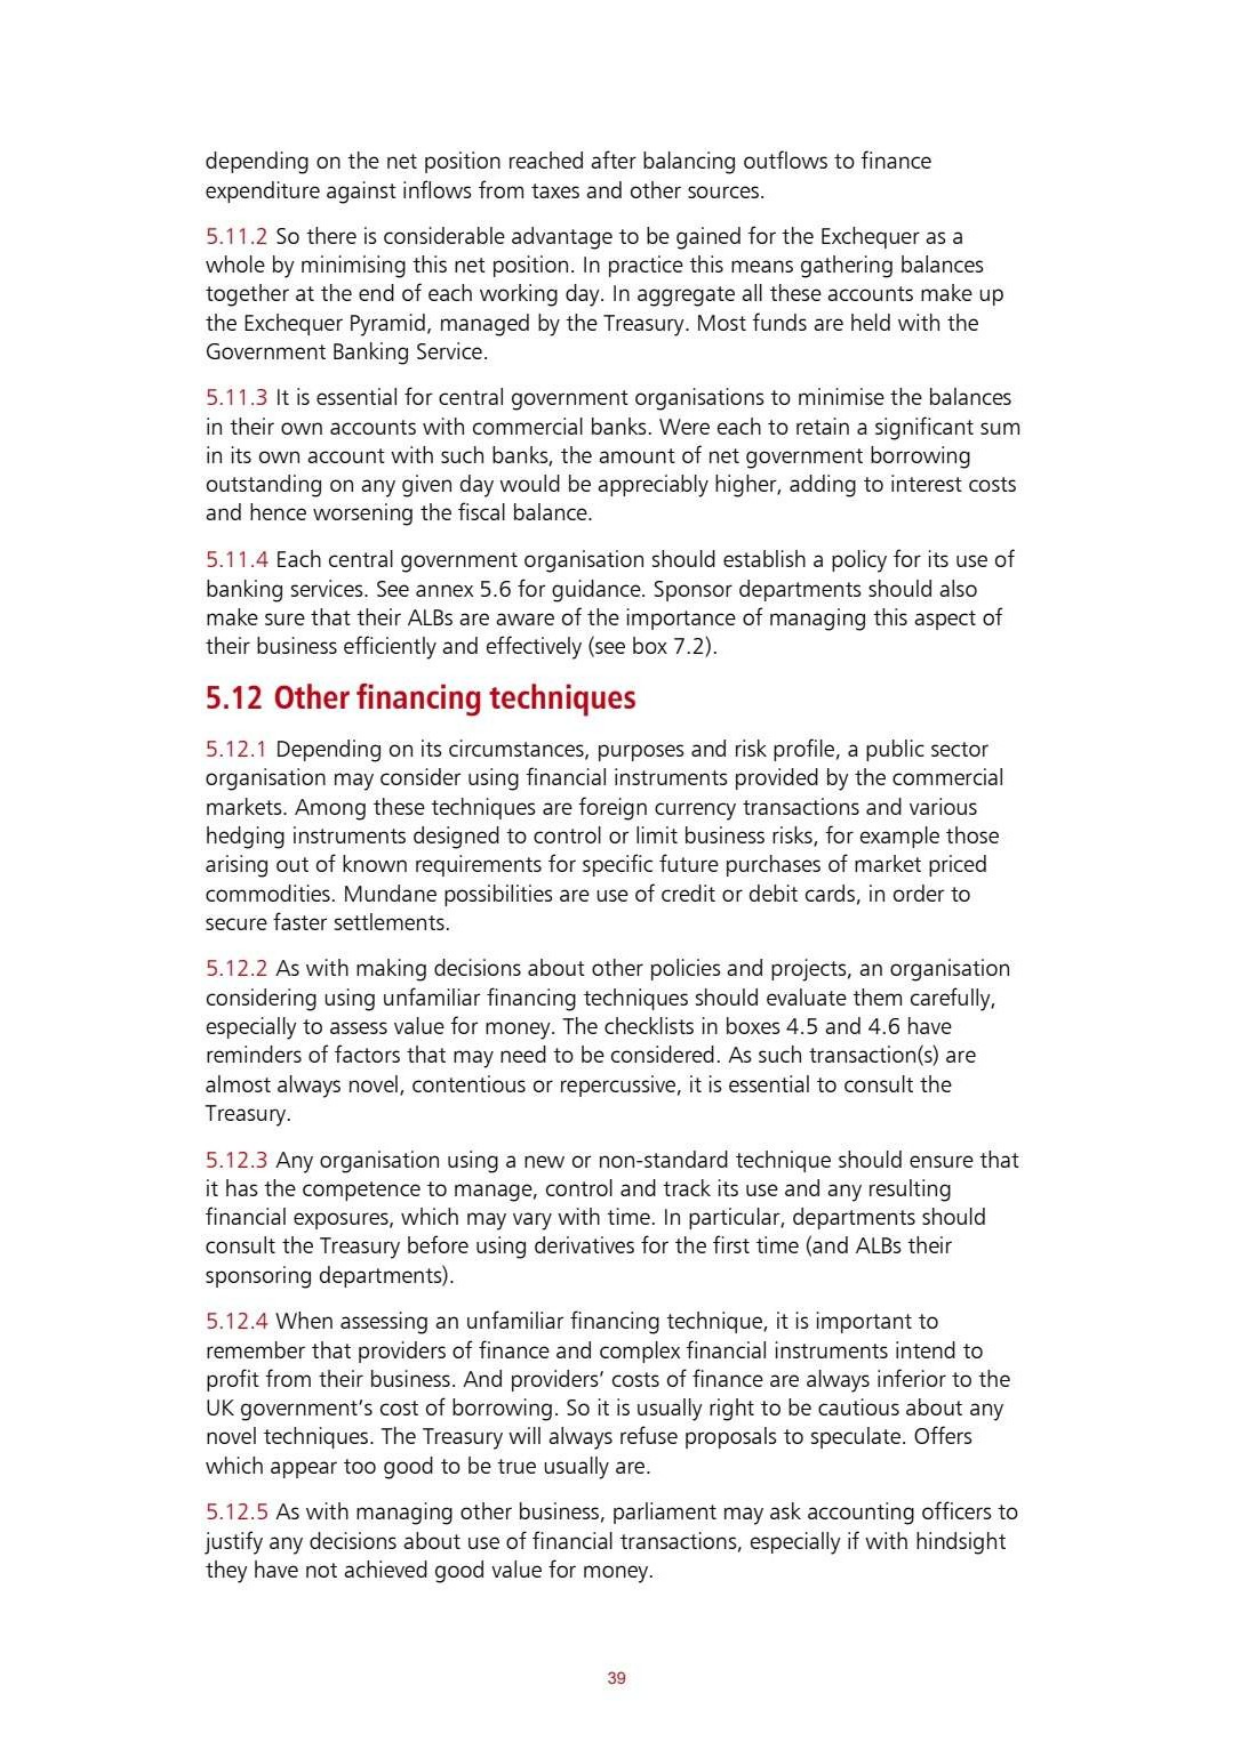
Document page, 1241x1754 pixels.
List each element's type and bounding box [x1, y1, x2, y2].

picture [200, 147, 1024, 1701]
